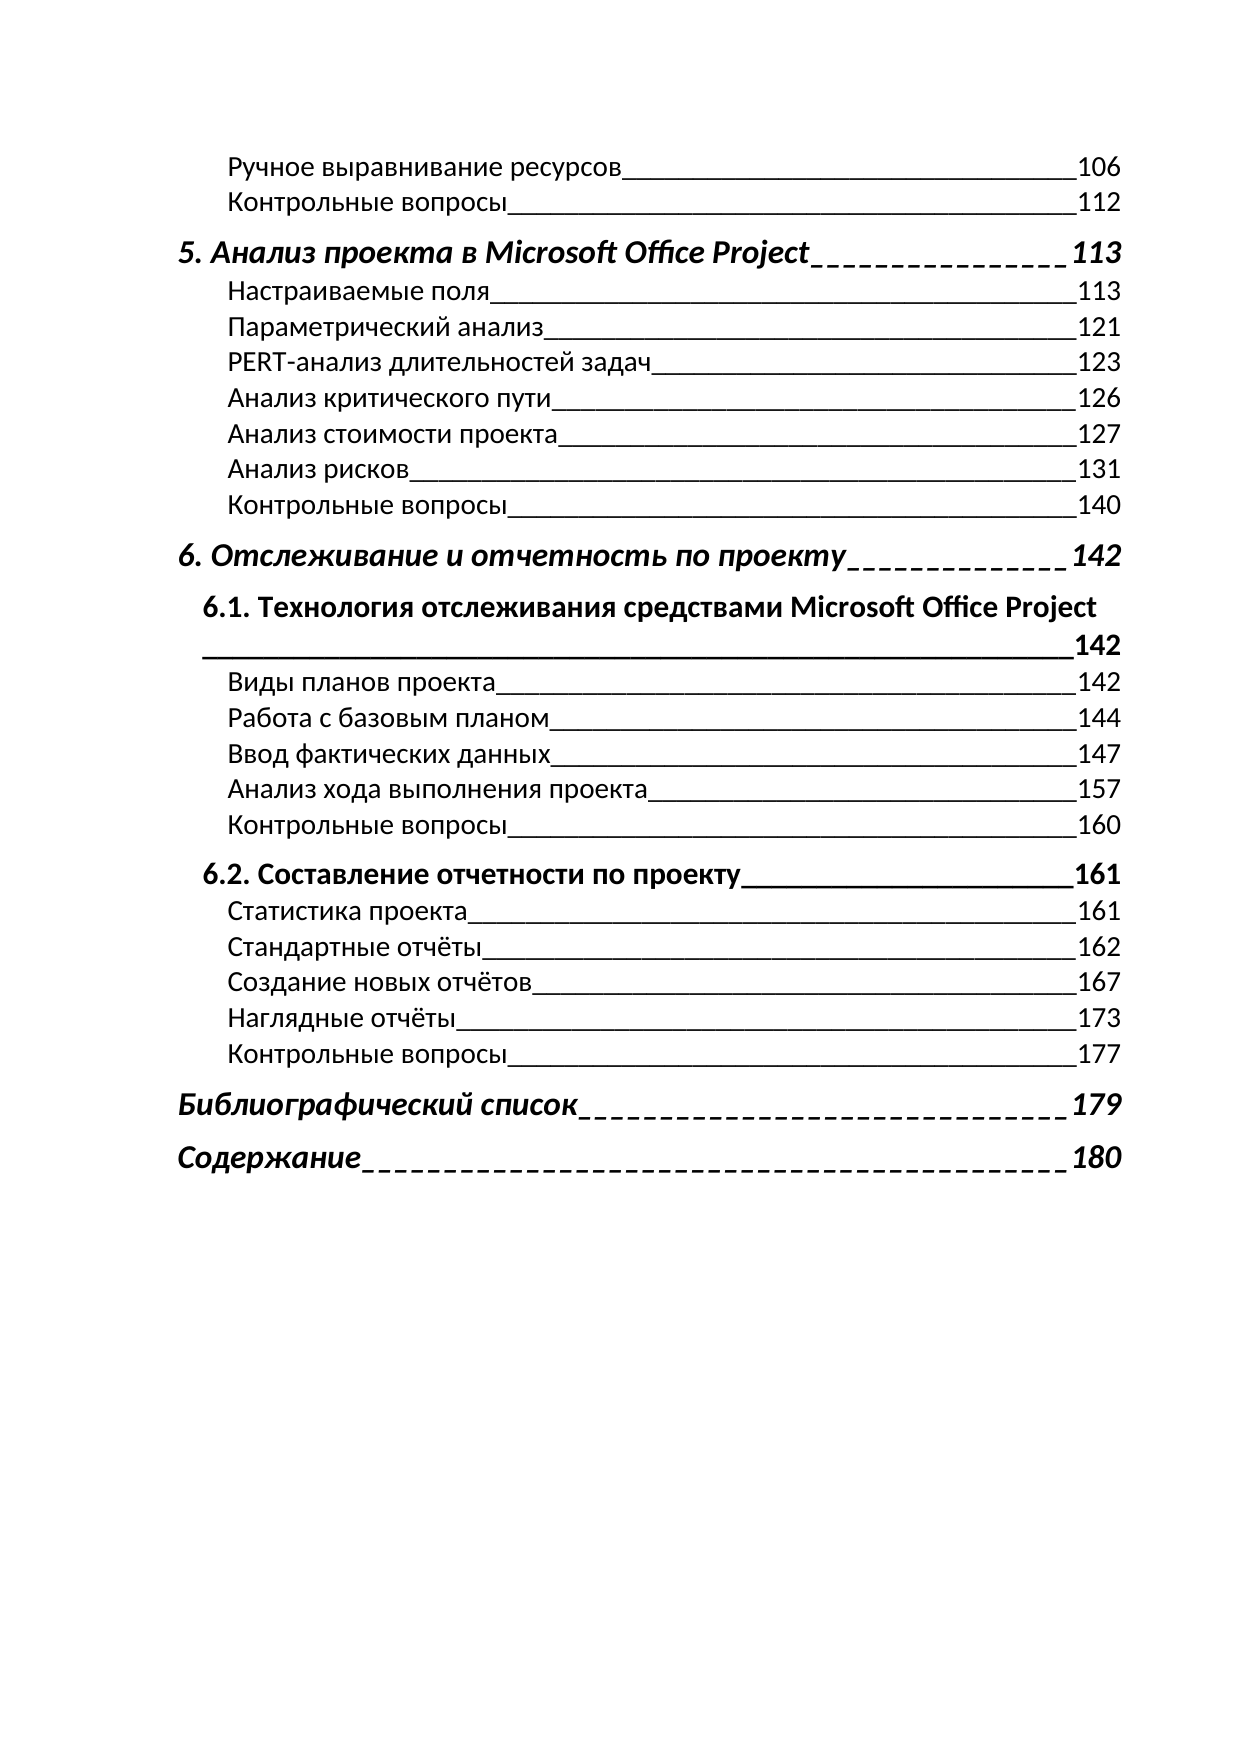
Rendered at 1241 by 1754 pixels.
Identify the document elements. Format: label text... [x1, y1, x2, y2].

text Контрольные вопросы 160 [227, 806, 1122, 842]
text Контрольные вопросы 140 [227, 486, 1122, 522]
text Анализ критического пути 126 [227, 379, 1122, 415]
text Наглядные отчёты 173 [227, 999, 1122, 1035]
text Ручное выравнивание ресурсов 106 [227, 148, 1122, 183]
text Виды планов проекта 142 [227, 663, 1122, 699]
text 6.2. Составление отчетности по проекту 161 [202, 854, 1122, 892]
text PERT-анализ длительностей задач 123 [227, 343, 1122, 379]
text 6. Отслеживание и отчетность по проекту 142 [177, 534, 1122, 575]
text Анализ рисков 131 [227, 450, 1122, 486]
text 6.1. Технология отслеживания средствами Microsoft Office Project 142 [202, 587, 1122, 663]
text Стандартные отчёты 162 [227, 928, 1122, 963]
text Библиографический список 179 [177, 1083, 1122, 1124]
text Работа с базовым планом 144 [227, 699, 1122, 735]
text Контрольные вопросы 112 [227, 183, 1122, 219]
text Ввод фактических данных 147 [227, 735, 1122, 770]
text Контрольные вопросы 177 [227, 1035, 1122, 1070]
text Анализ стоимости проекта 127 [227, 415, 1122, 450]
text Содержание 180 [177, 1136, 1122, 1177]
text 5. Анализ проекта в Microsoft Office Project 113 [177, 231, 1122, 272]
text Настраиваемые поля 113 [227, 272, 1122, 308]
text Создание новых отчётов 167 [227, 963, 1122, 999]
text Анализ хода выполнения проекта 157 [227, 770, 1122, 806]
text Статистика проекта 161 [227, 892, 1122, 928]
text Параметрический анализ 121 [227, 308, 1122, 343]
